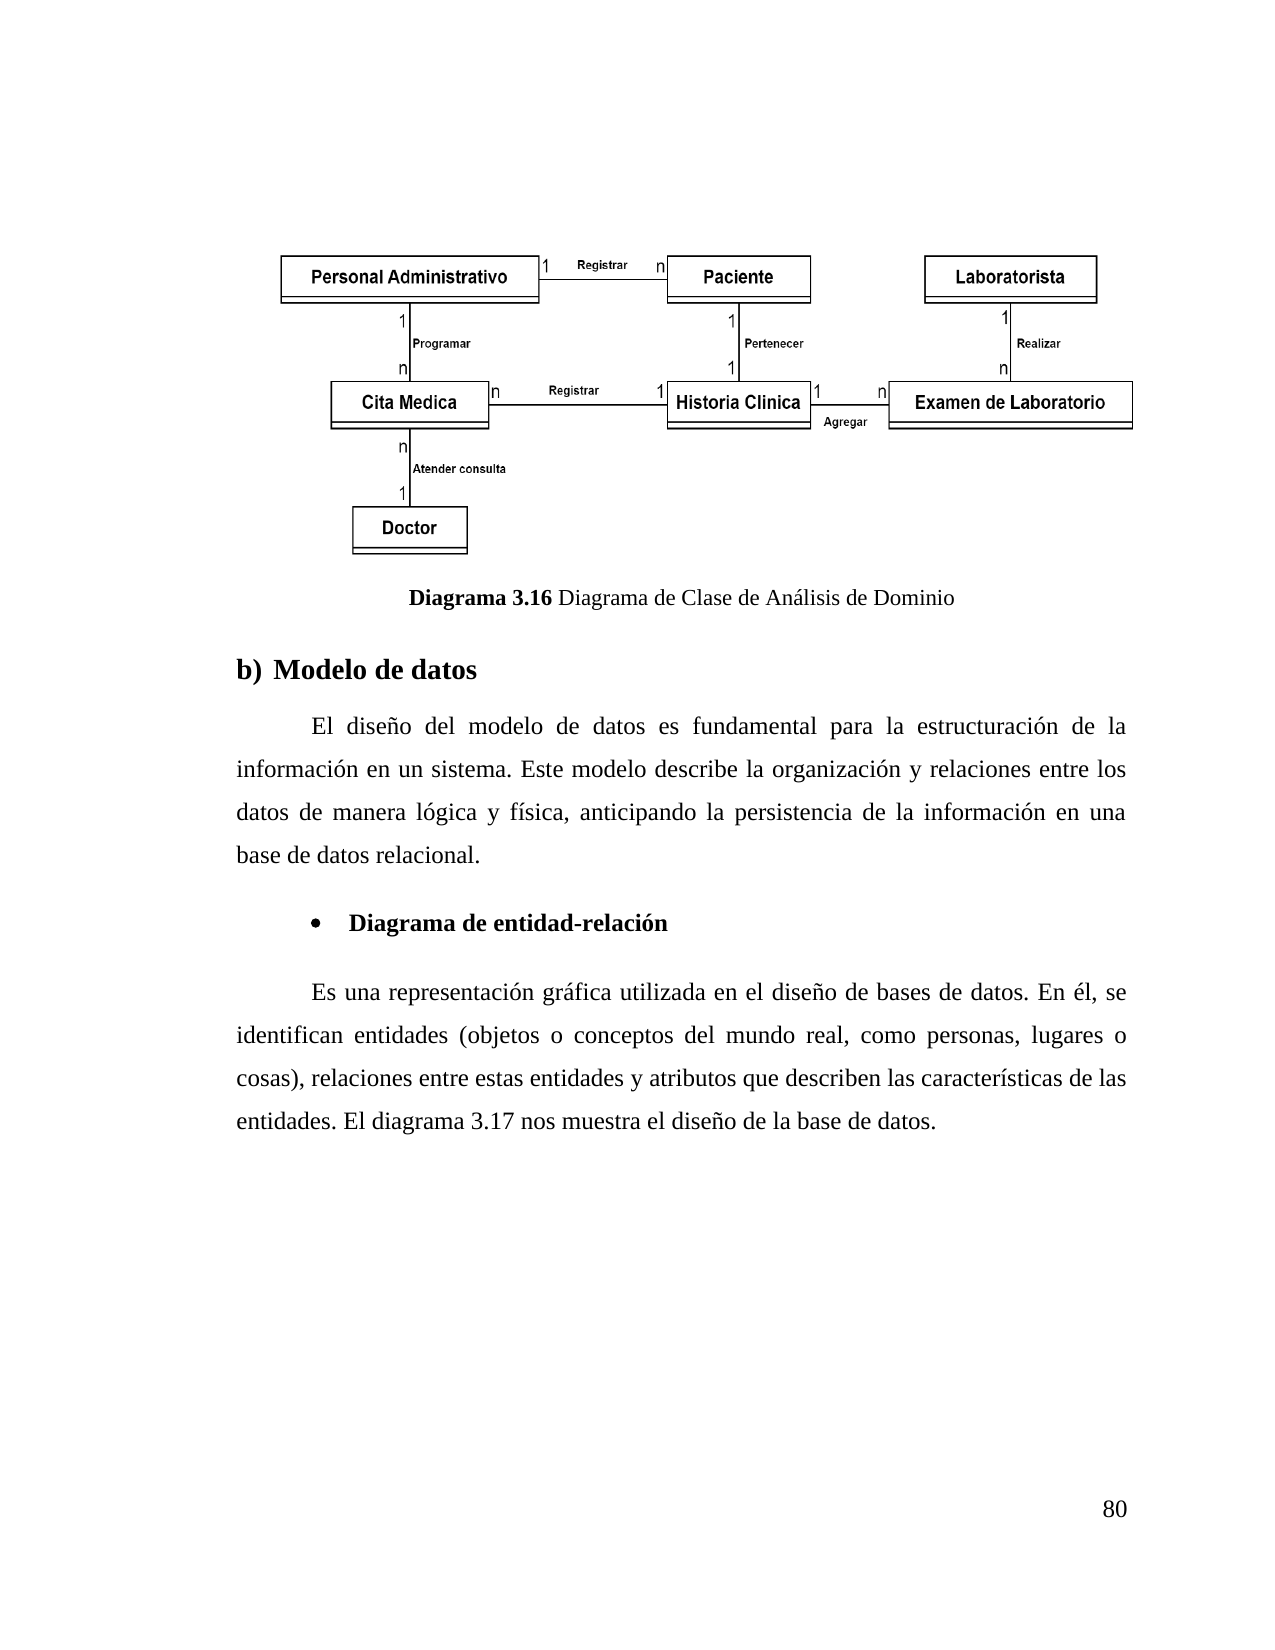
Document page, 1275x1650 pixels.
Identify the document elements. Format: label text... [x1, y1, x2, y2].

text Diagrama 3.16 Diagrama de Clase de Análisis de Dominio [236, 584, 1127, 610]
list Diagrama de entidad-relación [311, 908, 1127, 937]
text El diseño del modelo de datos es fundamental para la estructuración de la información en un sistema. Este modelo describe la organización y relaciones entre los datos de manera lógica y física, anticipando la persistencia de la información en una base de datos relacional. [236, 711, 1127, 869]
subtitle Modelo de datos [236, 652, 1127, 686]
picture [266, 236, 1147, 570]
text Es una representación gráfica utilizada en el diseño de bases de datos. En él, se identifican entidades (objetos o conceptos del mundo real, como personas, lugares o cosas), relaciones entre estas entidades y atributos que describen las características de las entidades. El diagrama 3.17 nos muestra el diseño de la base de datos. [236, 977, 1127, 1135]
